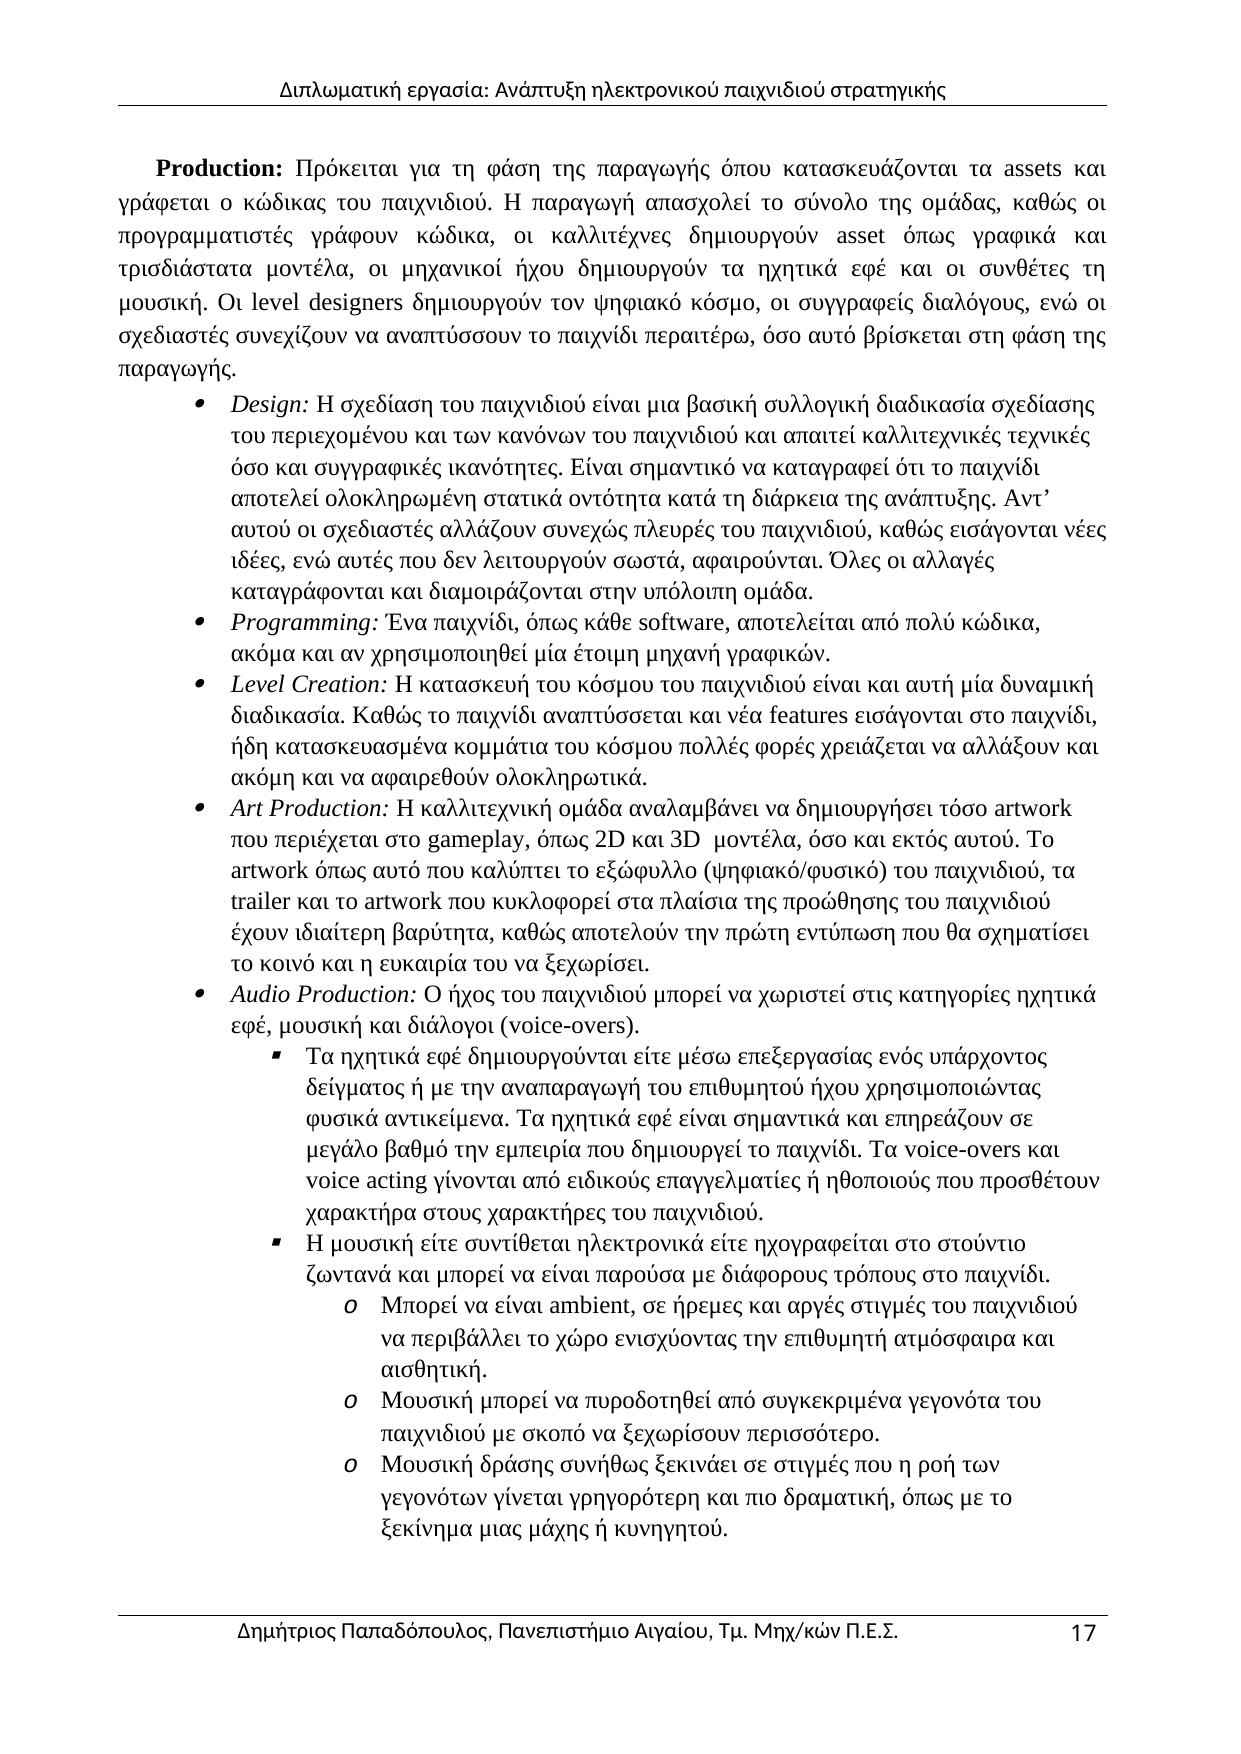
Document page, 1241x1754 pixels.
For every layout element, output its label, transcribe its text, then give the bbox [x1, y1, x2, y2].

list Level Creation: Η κατασκευή του κόσμου του παιχνιδιού είναι και αυτή μία δυναμική διαδικασία. Καθώς το παιχνίδι αναπτύσσεται και νέα features εισάγονται στο παιχνίδι, ήδη κατασκευασμένα κομμάτια του κόσμου πολλές φορές χρειάζεται να αλλάξουν και ακόμη και να αφαιρεθούν ολοκληρωτικά. [193, 669, 1107, 791]
list Μπορεί να είναι ambient, σε ήρεμες και αργές στιγμές του παιχνιδιού να περιβάλλει το χώρο ενισχύοντας την επιθυμητή ατμόσφαιρα και αισθητική. [343, 1290, 1107, 1383]
list Programming: Ένα παιχνίδι, όπως κάθε software, αποτελείται από πολύ κώδικα, ακόμα και αν χρησιμοποιηθεί μία έτοιμη μηχανή γραφικών. [193, 607, 1107, 667]
text Production: Πρόκειται για τη φάση της παραγωγής όπου κατασκευάζονται τα assets και γράφεται ο κώδικας του παιχνιδιού. Η παραγωγή απασχολεί το σύνολο της ομάδας, καθώς οι προγραμματιστές γράφουν κώδικα, οι καλλιτέχνες δημιουργούν asset όπως γραφικά και τρισδιάστατα μοντέλα, οι μηχανικοί ήχου δημιουργούν τα ηχητικά εφέ και οι συνθέτες τη μουσική. Οι level designers δημιουργούν τον ψηφιακό κόσμο, οι συγγραφείς διαλόγους, ενώ οι σχεδιαστές συνεχίζουν να αναπτύσσουν το παιχνίδι περαιτέρω, όσο αυτό βρίσκεται στη φάση της παραγωγής. [118, 150, 1107, 383]
list Η μουσική είτε συντίθεται ηλεκτρονικά είτε ηχογραφείται στο στούντιο ζωντανά και μπορεί να είναι παρούσα με διάφορους τρόπους στο παιχνίδι. [268, 1228, 1107, 1287]
list Art Production: Η καλλιτεχνική ομάδα αναλαμβάνει να δημιουργήσει τόσο artwork που περιέχεται στο gameplay, όπως 2D και 3D μοντέλα, όσο και εκτός αυτού. Το artwork όπως αυτό που καλύπτει το εξώφυλλο (ψηφιακό/φυσικό) του παιχνιδιού, τα trailer και το artwork που κυκλοφορεί στα πλαίσια της προώθησης του παιχνιδιού έχουν ιδιαίτερη βαρύτητα, καθώς αποτελούν την πρώτη εντύπωση που θα σχηματίσει το κοινό και η ευκαιρία του να ξεχωρίσει. [193, 793, 1107, 977]
list Audio Production: Ο ήχος του παιχνιδιού μπορεί να χωριστεί στις κατηγορίες ηχητικά εφέ, μουσική και διάλογοι (voice-overs). [193, 979, 1107, 1039]
list Μουσική μπορεί να πυροδοτηθεί από συγκεκριμένα γεγονότα του παιχνιδιού με σκοπό να ξεχωρίσουν περισσότερο. [343, 1385, 1107, 1447]
list Τα ηχητικά εφέ δημιουργούνται είτε μέσω επεξεργασίας ενός υπάρχοντος δείγματος ή με την αναπαραγωγή του επιθυμητού ήχου χρησιμοποιώντας φυσικά αντικείμενα. Τα ηχητικά εφέ είναι σημαντικά και επηρεάζουν σε μεγάλο βαθμό την εμπειρία που δημιουργεί το παιχνίδι. Τα voice-overs και voice acting γίνονται από ειδικούς επαγγελματίες ή ηθοποιούς που προσθέτουν χαρακτήρα στους χαρακτήρες του παιχνιδιού. [268, 1041, 1107, 1225]
list Μουσική δράσης συνήθως ξεκινάει σε στιγμές που η ροή των γεγονότων γίνεται γρηγορότερη και πιο δραματική, όπως με το ξεκίνημα μιας μάχης ή κυνηγητού. [343, 1449, 1107, 1542]
list Design: Η σχεδίαση του παιχνιδιού είναι μια βασική συλλογική διαδικασία σχεδίασης του περιεχομένου και των κανόνων του παιχνιδιού και απαιτεί καλλιτεχνικές τεχνικές όσο και συγγραφικές ικανότητες. Είναι σημαντικό να καταγραφεί ότι το παιχνίδι αποτελεί ολοκληρωμένη στατικά οντότητα κατά τη διάρκεια της ανάπτυξης. Αντ’ αυτού οι σχεδιαστές αλλάζουν συνεχώς πλευρές του παιχνιδιού, καθώς εισάγονται νέες ιδέες, ενώ αυτές που δεν λειτουργούν σωστά, αφαιρούνται. Όλες οι αλλαγές καταγράφονται και διαμοιράζονται στην υπόλοιπη ομάδα. [193, 389, 1107, 604]
